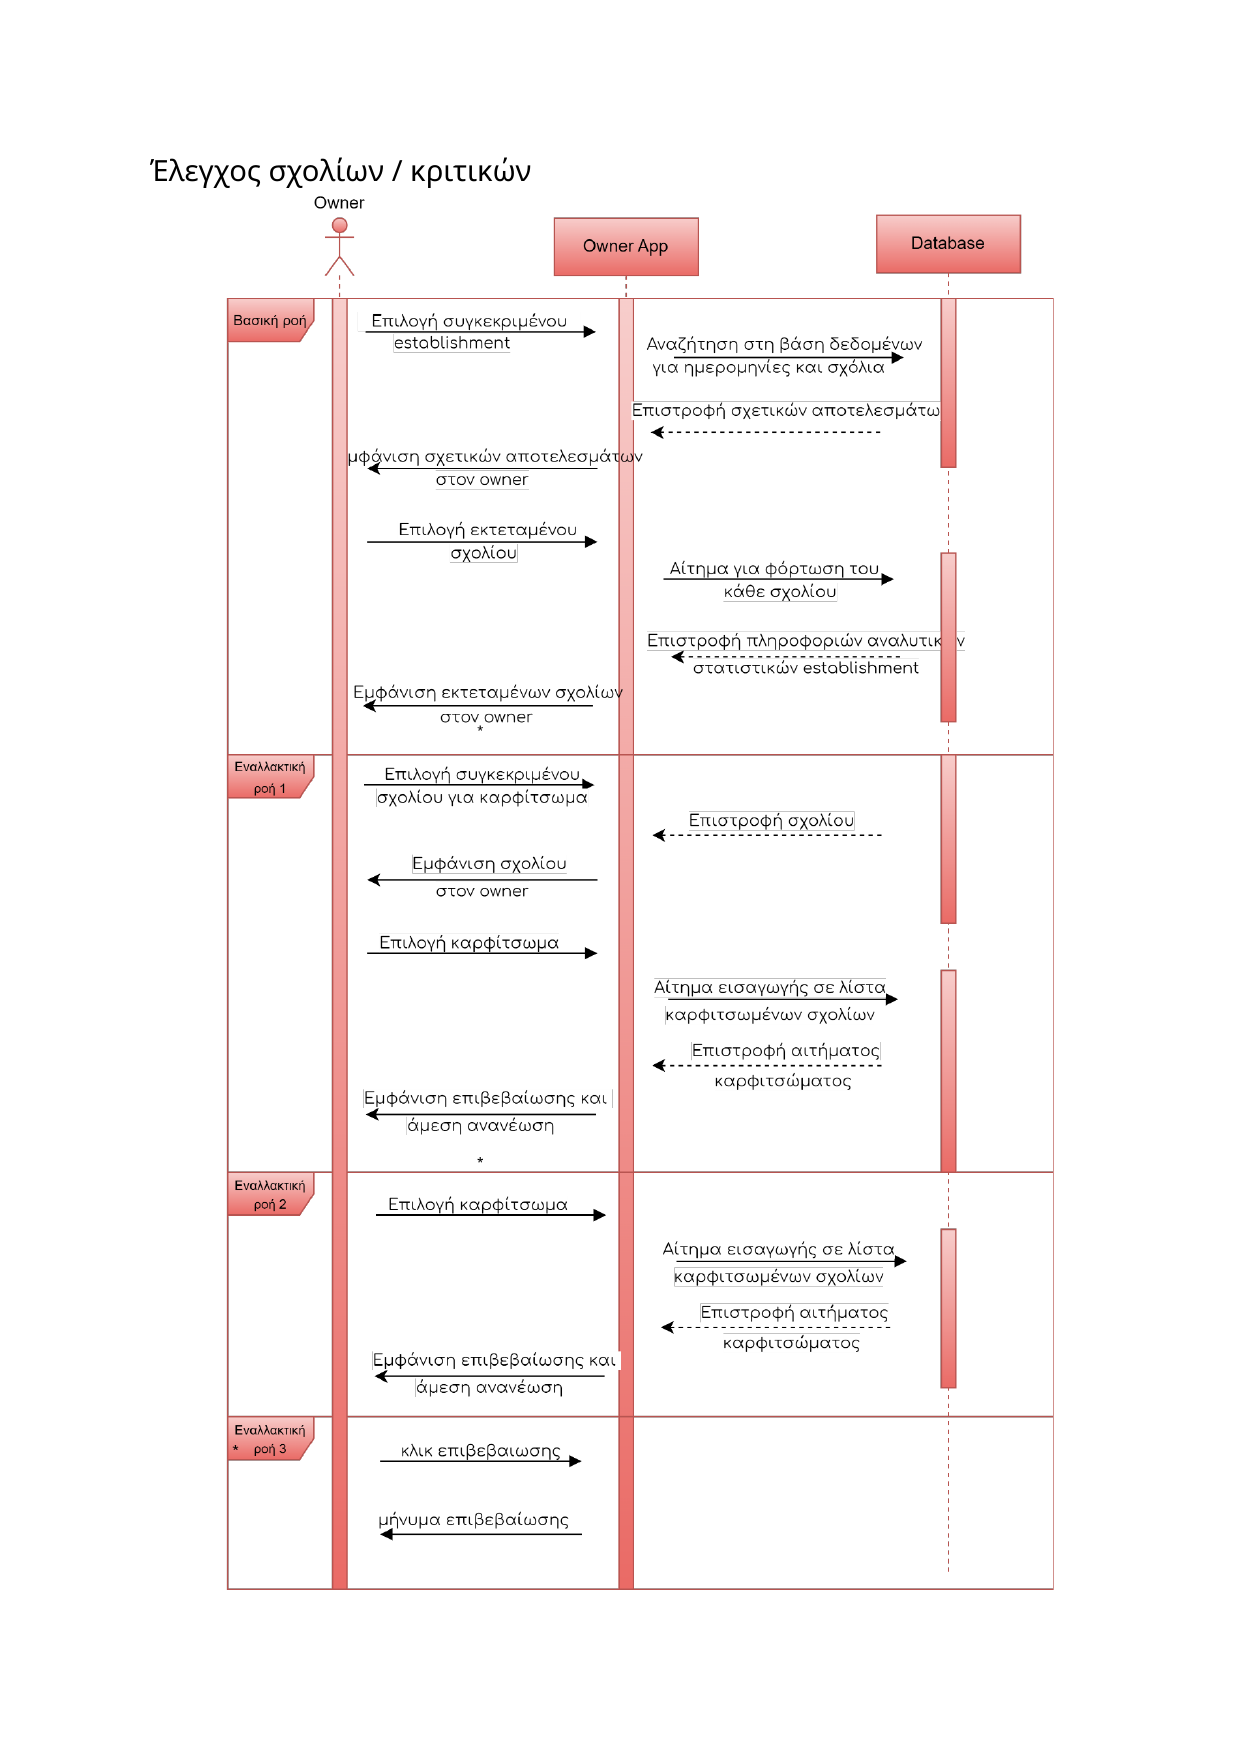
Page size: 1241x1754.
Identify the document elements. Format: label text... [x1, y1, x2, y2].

subtitle Έλεγχος σχολίων / κριτικών [150, 150, 1090, 190]
picture [192, 195, 1054, 1591]
